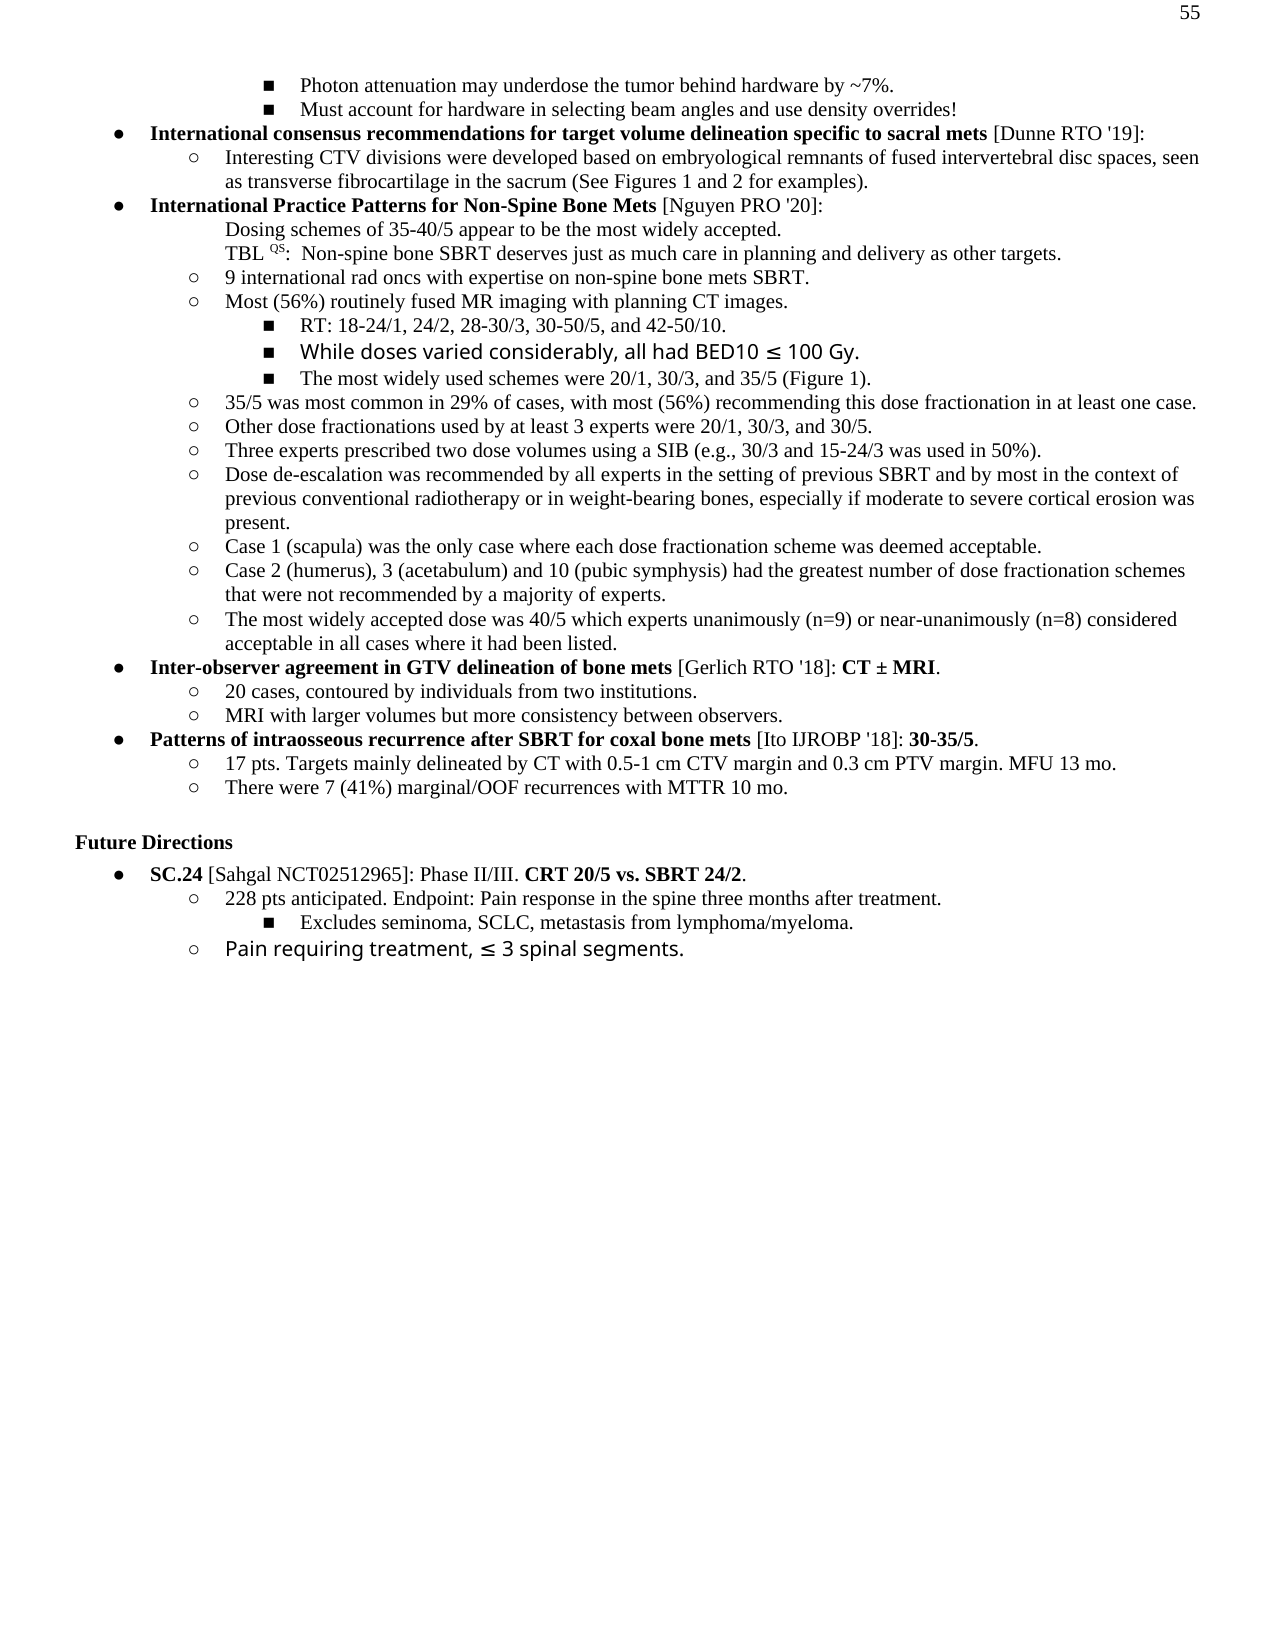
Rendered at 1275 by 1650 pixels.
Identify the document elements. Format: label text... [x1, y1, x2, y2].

list Interesting CTV divisions were developed based on embryological remnants of fused intervertebral disc spaces, seen as transverse fibrocartilage in the sacrum (See Figures 1 and 2 for examples). [187, 145, 1200, 193]
subtitle Future Directions [75, 830, 1200, 854]
list SC.24 [Sahgal NCT02512965]: Phase II/III. CRT 20/5 vs. SBRT 24/2. [112, 861, 1200, 886]
list Patterns of intraosseous recurrence after SBRT for coxal bone mets [Ito IJROBP '18]: 30-35/5. [112, 727, 1200, 751]
list The most widely used schemes were 20/1, 30/3, and 35/5 (Figure 1). [262, 366, 1200, 390]
list There were 7 (41%) marginal/OOF recurrences with MTTR 10 mo. [187, 775, 1200, 799]
list Other dose fractionations used by at least 3 experts were 20/1, 30/3, and 30/5. [187, 414, 1200, 438]
list Must account for hardware in selecting beam angles and use density overrides! [262, 97, 1200, 121]
list Most (56%) routinely fused MR imaging with planning CT images. [187, 289, 1200, 313]
list Case 2 (humerus), 3 (acetabulum) and 10 (pubic symphysis) had the greatest number of dose fractionation schemes that were not recommended by a majority of experts. [187, 558, 1200, 606]
list 9 international rad oncs with expertise on non-spine bone mets SBRT. [187, 265, 1200, 289]
list 20 cases, contoured by individuals from two institutions. [187, 679, 1200, 703]
list Case 1 (scapula) was the only case where each dose fractionation scheme was deemed acceptable. [187, 534, 1200, 558]
list RT: 18-24/1, 24/2, 28-30/3, 30-50/5, and 42-50/10. [262, 313, 1200, 337]
list The most widely accepted dose was 40/5 which experts unanimously (n=9) or near-unanimously (n=8) considered acceptable in all cases where it had been listed. [187, 606, 1200, 654]
list Inter-observer agreement in GTV delineation of bone mets [Gerlich RTO '18]: CT ± MRI. [112, 654, 1200, 679]
list While doses varied considerably, all had BED10 ≤ 100 Gy. [262, 337, 1200, 366]
list 228 pts anticipated. Endpoint: Pain response in the spine three months after treatment. [187, 886, 1200, 909]
list Excludes seminoma, SCLC, metastasis from lymphoma/myeloma. [262, 909, 1200, 934]
text Dosing schemes of 35-40/5 appear to be the most widely accepted. [150, 217, 1200, 241]
list 35/5 was most common in 29% of cases, with most (56%) recommending this dose fractionation in at least one case. [187, 390, 1200, 414]
text TBL QS: Non-spine bone SBRT deserves just as much care in planning and delivery as other targets. [150, 241, 1200, 265]
list International Practice Patterns for Non-Spine Bone Mets [Nguyen PRO '20]: [112, 193, 1200, 217]
list Photon attenuation may underdose the tumor behind hardware by ~7%. [262, 73, 1200, 97]
list International consensus recommendations for target volume delineation specific to sacral mets [Dunne RTO '19]: [112, 121, 1200, 145]
list Pain requiring treatment, ≤ 3 spinal segments. [187, 934, 1200, 962]
list 17 pts. Targets mainly delineated by CT with 0.5-1 cm CTV margin and 0.3 cm PTV margin. MFU 13 mo. [187, 751, 1200, 775]
list MRI with larger volumes but more consistency between observers. [187, 703, 1200, 727]
list Three experts prescribed two dose volumes using a SIB (e.g., 30/3 and 15-24/3 was used in 50%). [187, 438, 1200, 462]
list Dose de-escalation was recommended by all experts in the setting of previous SBRT and by most in the context of previous conventional radiotherapy or in weight-bearing bones, especially if moderate to severe cortical erosion was present. [187, 462, 1200, 534]
